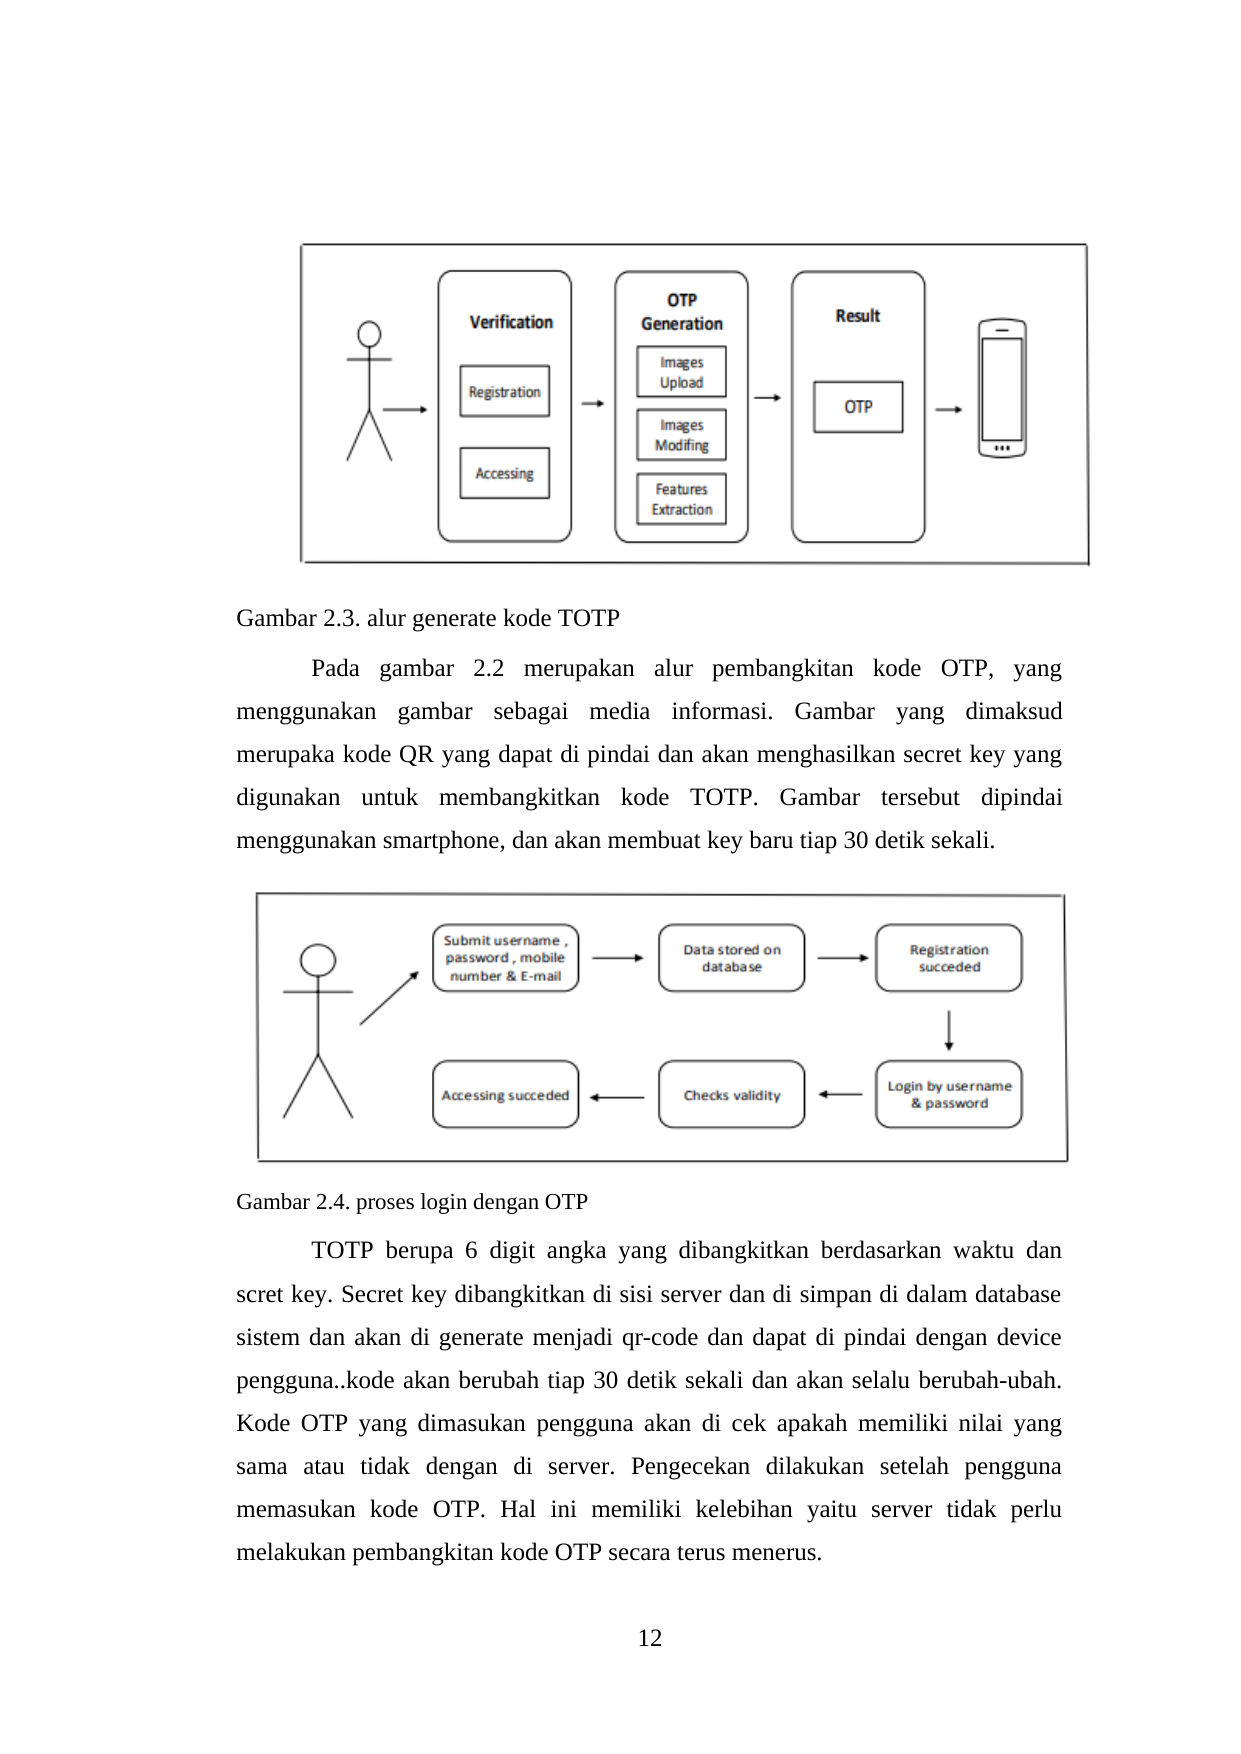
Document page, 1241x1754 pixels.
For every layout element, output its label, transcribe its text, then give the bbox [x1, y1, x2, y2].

picture [236, 885, 1080, 1170]
text Pada gambar 2.2 merupakan alur pembangkitan kode OTP, yang menggunakan gambar sebagai media informasi. Gambar yang dimaksud merupaka kode QR yang dapat di pindai dan akan menghasilkan secret key yang digunakan untuk membangkitkan kode TOTP. Gambar tersebut dipindai menggunakan smartphone, dan akan membuat key baru tiap 30 detik sekali. [236, 653, 1063, 854]
text Gambar 2.3. alur generate kode TOTP [236, 603, 1063, 632]
picture [294, 236, 1096, 573]
text TOTP berupa 6 digit angka yang dibangkitkan berdasarkan waktu dan scret key. Secret key dibangkitkan di sisi server dan di simpan di dalam database sistem dan akan di generate menjadi qr-code dan dapat di pindai dengan device pengguna..kode akan berubah tiap 30 detik sekali dan akan selalu berubah-ubah. Kode OTP yang dimasukan pengguna akan di cek apakah memiliki nilai yang sama atau tidak dengan di server. Pengecekan dilakukan setelah pengguna memasukan kode OTP. Hal ini memiliki kelebihan yaitu server tidak perlu melakukan pembangkitan kode OTP secara terus menerus. [236, 1236, 1063, 1566]
text Gambar 2.4. proses login dengan OTP [236, 1188, 1063, 1215]
